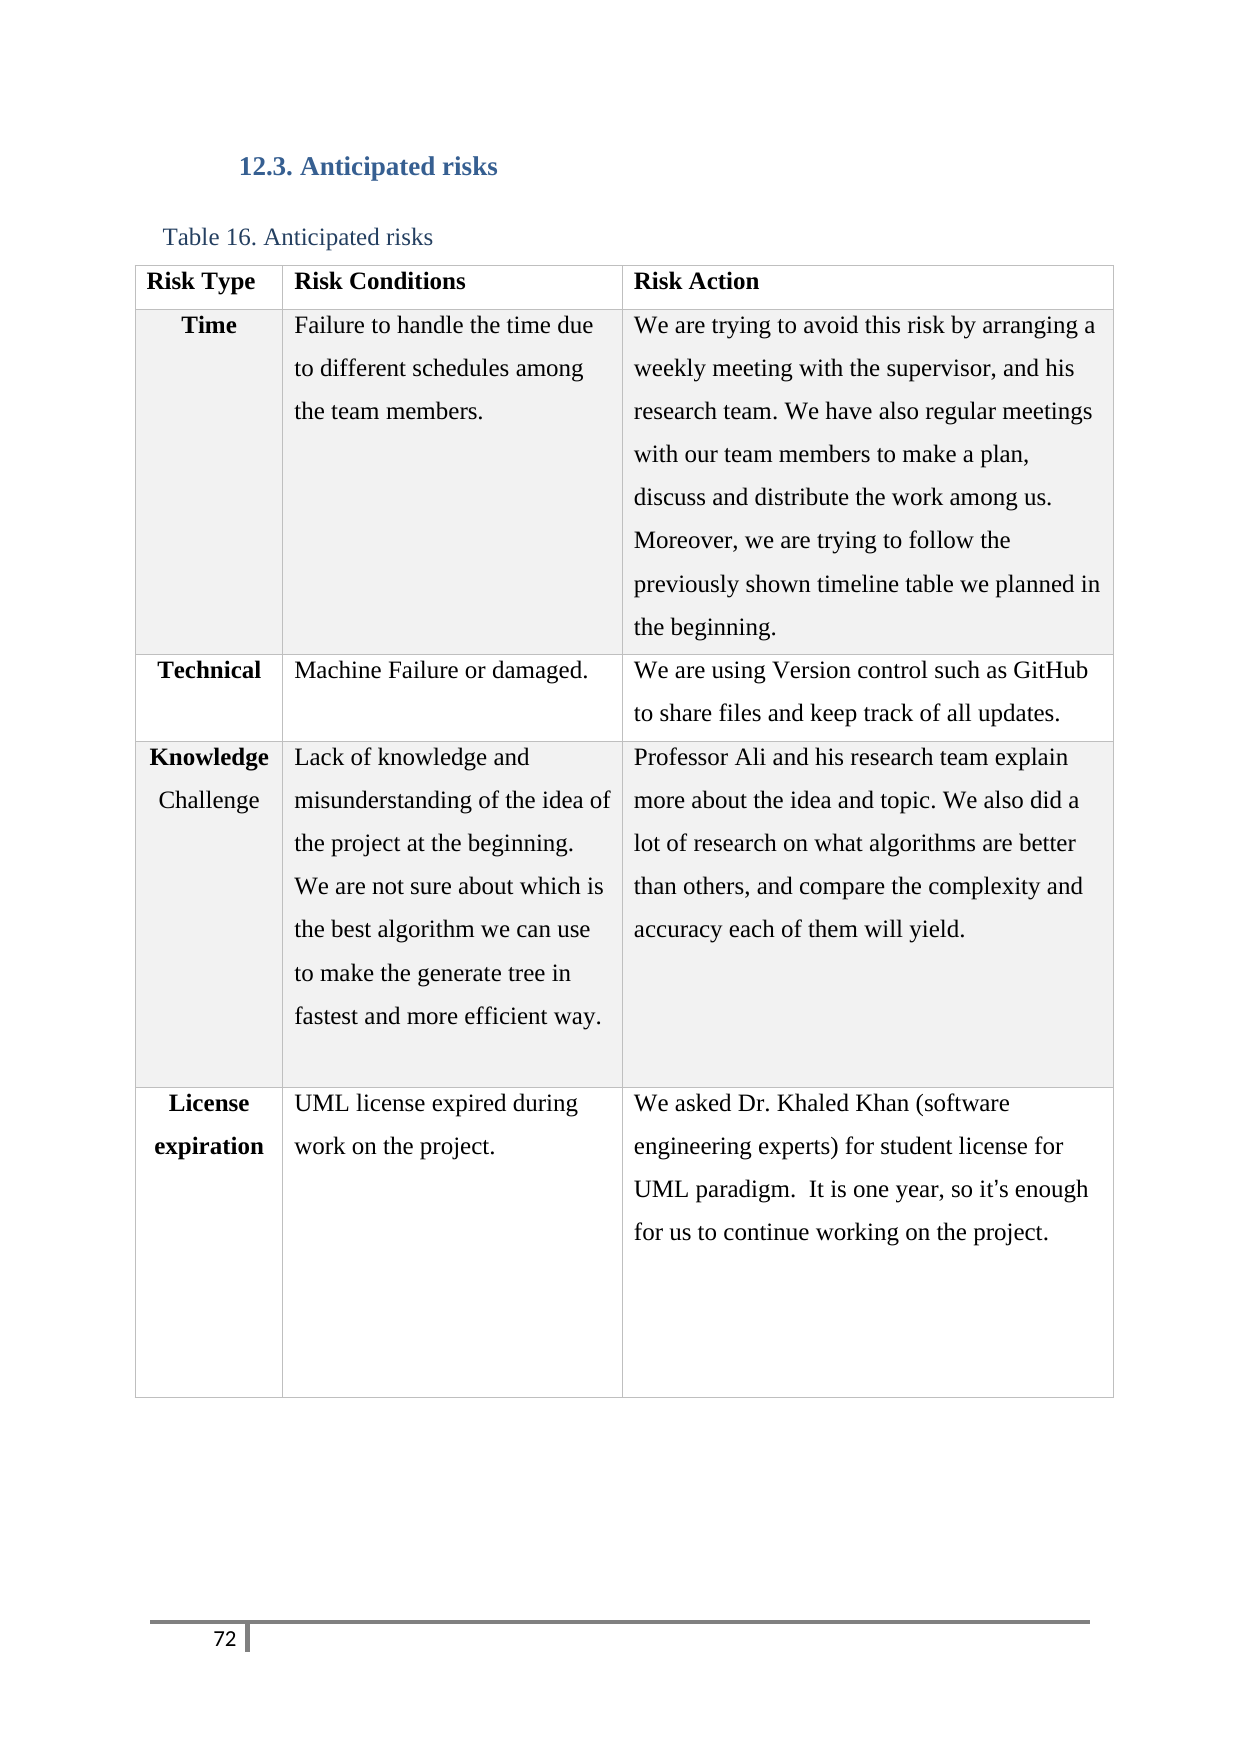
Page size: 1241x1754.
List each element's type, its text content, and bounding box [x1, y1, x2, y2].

table_cell We are using Version control such as GitHub to share files and keep track of all updates. [623, 655, 1113, 741]
table_cell Time [136, 310, 282, 654]
table_cell Failure to handle the time due to different schedules among the team members. [283, 310, 622, 654]
table_header Risk Conditions [283, 266, 622, 309]
table_cell Knowledge Challenge [136, 742, 282, 1087]
table_cell We asked Dr. Khaled Khan (software engineering experts) for student license for UML paradigm. It is one year, so it’s enough for us to continue working on the project. [623, 1088, 1113, 1397]
subtitle Anticipated risks [239, 150, 1090, 181]
table_cell We are trying to avoid this risk by arranging a weekly meeting with the supervisor, and his research team. We have also regular meetings with our team members to make a plan, discuss and distribute the work among us. Moreover, we are trying to follow the previously shown timeline table we planned in the beginning. [623, 310, 1113, 654]
table_cell Professor Ali and his research team explain more about the idea and topic. We also did a lot of research on what algorithms are better than others, and compare the complexity and accuracy each of them will yield. [623, 742, 1113, 1087]
table_cell Lack of knowledge and misunderstanding of the idea of the project at the beginning. We are not sure about which is the best algorithm we can use to make the generate tree in fastest and more efficient way. [283, 742, 622, 1087]
table_cell Technical [136, 655, 282, 741]
subtitle Table 16. Anticipated risks [150, 222, 1090, 250]
table_header Risk Action [623, 266, 1113, 309]
table_cell UML license expired during work on the project. [283, 1088, 622, 1397]
table_cell License expiration [136, 1088, 282, 1397]
table_cell Machine Failure or damaged. [283, 655, 622, 741]
table_header Risk Type [136, 266, 282, 309]
